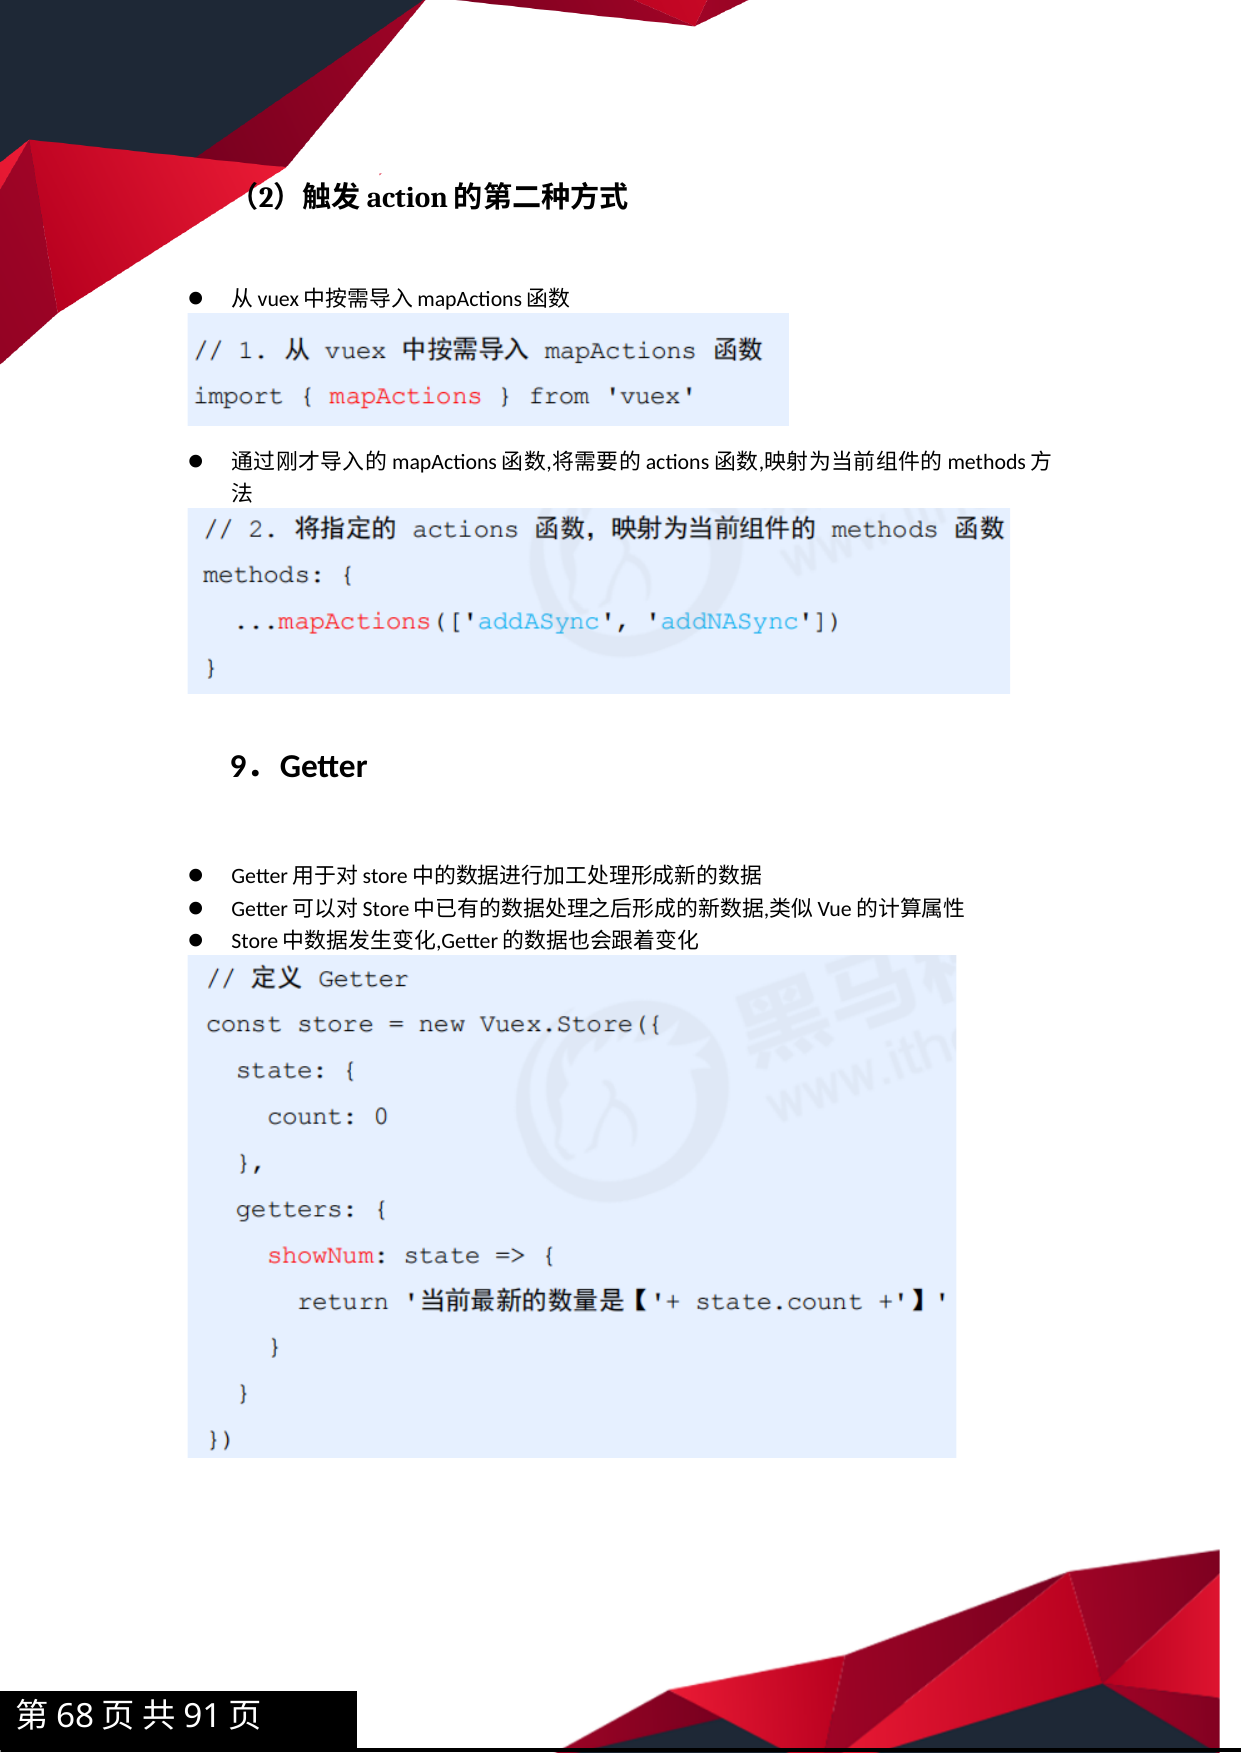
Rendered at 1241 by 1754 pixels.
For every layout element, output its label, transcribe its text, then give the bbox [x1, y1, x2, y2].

list 从vuex中按需导入mapActions函数 [187, 281, 1053, 313]
picture [0, 1488, 1241, 1753]
picture [187, 508, 1011, 694]
subtitle Getter [187, 730, 1053, 795]
list 通过刚才导入的mapActions函数,将需要的actions函数,映射为当前组件的methods方法 [187, 443, 1053, 508]
list Store中数据发生变化,Getter的数据也会跟着变化 [187, 923, 1053, 955]
picture [187, 955, 957, 1458]
picture [0, 0, 789, 426]
list Getter可以对Store中已有的数据处理之后形成的新数据,类似Vue的计算属性 [187, 890, 1053, 923]
subtitle 触发action的第二种方式 [187, 162, 1053, 227]
list Getter用于对store中的数据进行加工处理形成新的数据 [187, 858, 1053, 890]
